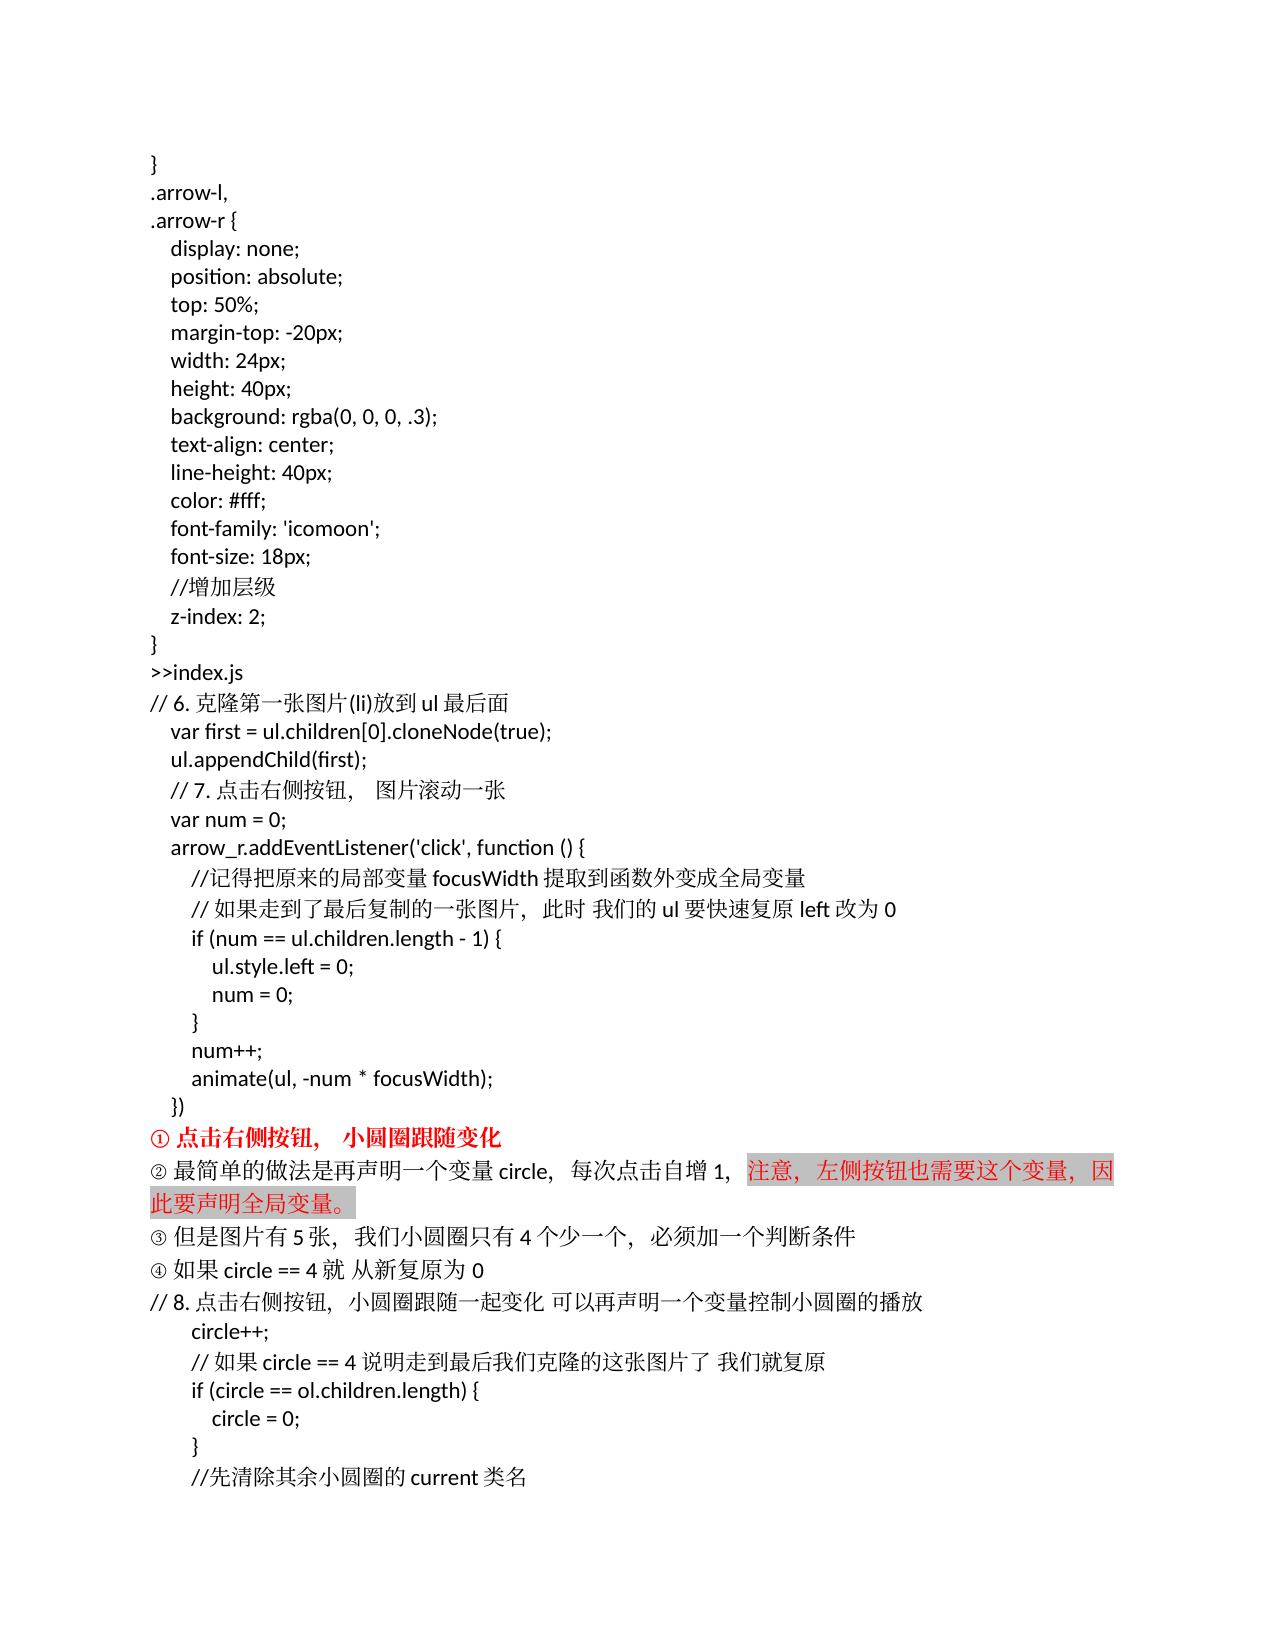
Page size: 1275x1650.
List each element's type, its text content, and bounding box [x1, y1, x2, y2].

text animate(ul, -num * focusWidth); [150, 1064, 1125, 1092]
text width: 24px; [150, 346, 1125, 374]
text // 如果走到了最后复制的一张图片，此时 我们的ul 要快速复原 left 改为 0 [150, 892, 1125, 924]
text margin-top: -20px; [150, 318, 1125, 346]
text arrow_r.addEventListener('click', function () { [150, 833, 1125, 861]
text font-family: 'icomoon'; [150, 514, 1125, 542]
text >>index.js [150, 658, 1125, 686]
text num = 0; [150, 980, 1125, 1008]
text ul.style.left = 0; [150, 952, 1125, 980]
text top: 50%; [150, 290, 1125, 318]
text num++; [150, 1036, 1125, 1064]
text circle++; [150, 1317, 1125, 1345]
text } [150, 150, 1125, 178]
text z-index: 2; [150, 602, 1125, 630]
text var num = 0; [150, 805, 1125, 833]
text circle = 0; [150, 1404, 1125, 1432]
text } [150, 1008, 1125, 1036]
text height: 40px; [150, 374, 1125, 402]
text color: #fff; [150, 486, 1125, 514]
text // 8. 点击右侧按钮，小圆圈跟随一起变化 可以再声明一个变量控制小圆圈的播放 [150, 1285, 1125, 1317]
text if (num == ul.children.length - 1) { [150, 924, 1125, 952]
text display: none; [150, 234, 1125, 262]
text ④ 如果circle == 4 就 从新复原为 0 [150, 1252, 1125, 1285]
text text-align: center; [150, 430, 1125, 458]
text ③ 但是图片有5张，我们小圆圈只有4个少一个，必须加一个判断条件 [150, 1219, 1125, 1252]
text }) [150, 1092, 1125, 1120]
text ① 点击右侧按钮， 小圆圈跟随变化 [150, 1120, 1125, 1153]
text //增加层级 [150, 570, 1125, 602]
text // 6. 克隆第一张图片(li)放到ul 最后面 [150, 686, 1125, 717]
text line-height: 40px; [150, 458, 1125, 486]
text } [150, 630, 1125, 658]
text ② 最简单的做法是再声明一个变量circle，每次点击自增1，注意，左侧按钮也需要这个变量，因此要声明全局变量。 [150, 1153, 1125, 1219]
text font-size: 18px; [150, 542, 1125, 570]
text //记得把原来的局部变量focusWidth提取到函数外变成全局变量 [150, 861, 1125, 892]
text position: absolute; [150, 262, 1125, 290]
text // 如果circle == 4 说明走到最后我们克隆的这张图片了 我们就复原 [150, 1345, 1125, 1376]
text if (circle == ol.children.length) { [150, 1376, 1125, 1404]
text //先清除其余小圆圈的current类名 [150, 1460, 1125, 1492]
text // 7. 点击右侧按钮， 图片滚动一张 [150, 773, 1125, 805]
text .arrow-r { [150, 206, 1125, 234]
text ul.appendChild(first); [150, 745, 1125, 773]
text .arrow-l, [150, 178, 1125, 206]
text var first = ul.children[0].cloneNode(true); [150, 717, 1125, 745]
text } [150, 1432, 1125, 1460]
text background: rgba(0, 0, 0, .3); [150, 402, 1125, 430]
